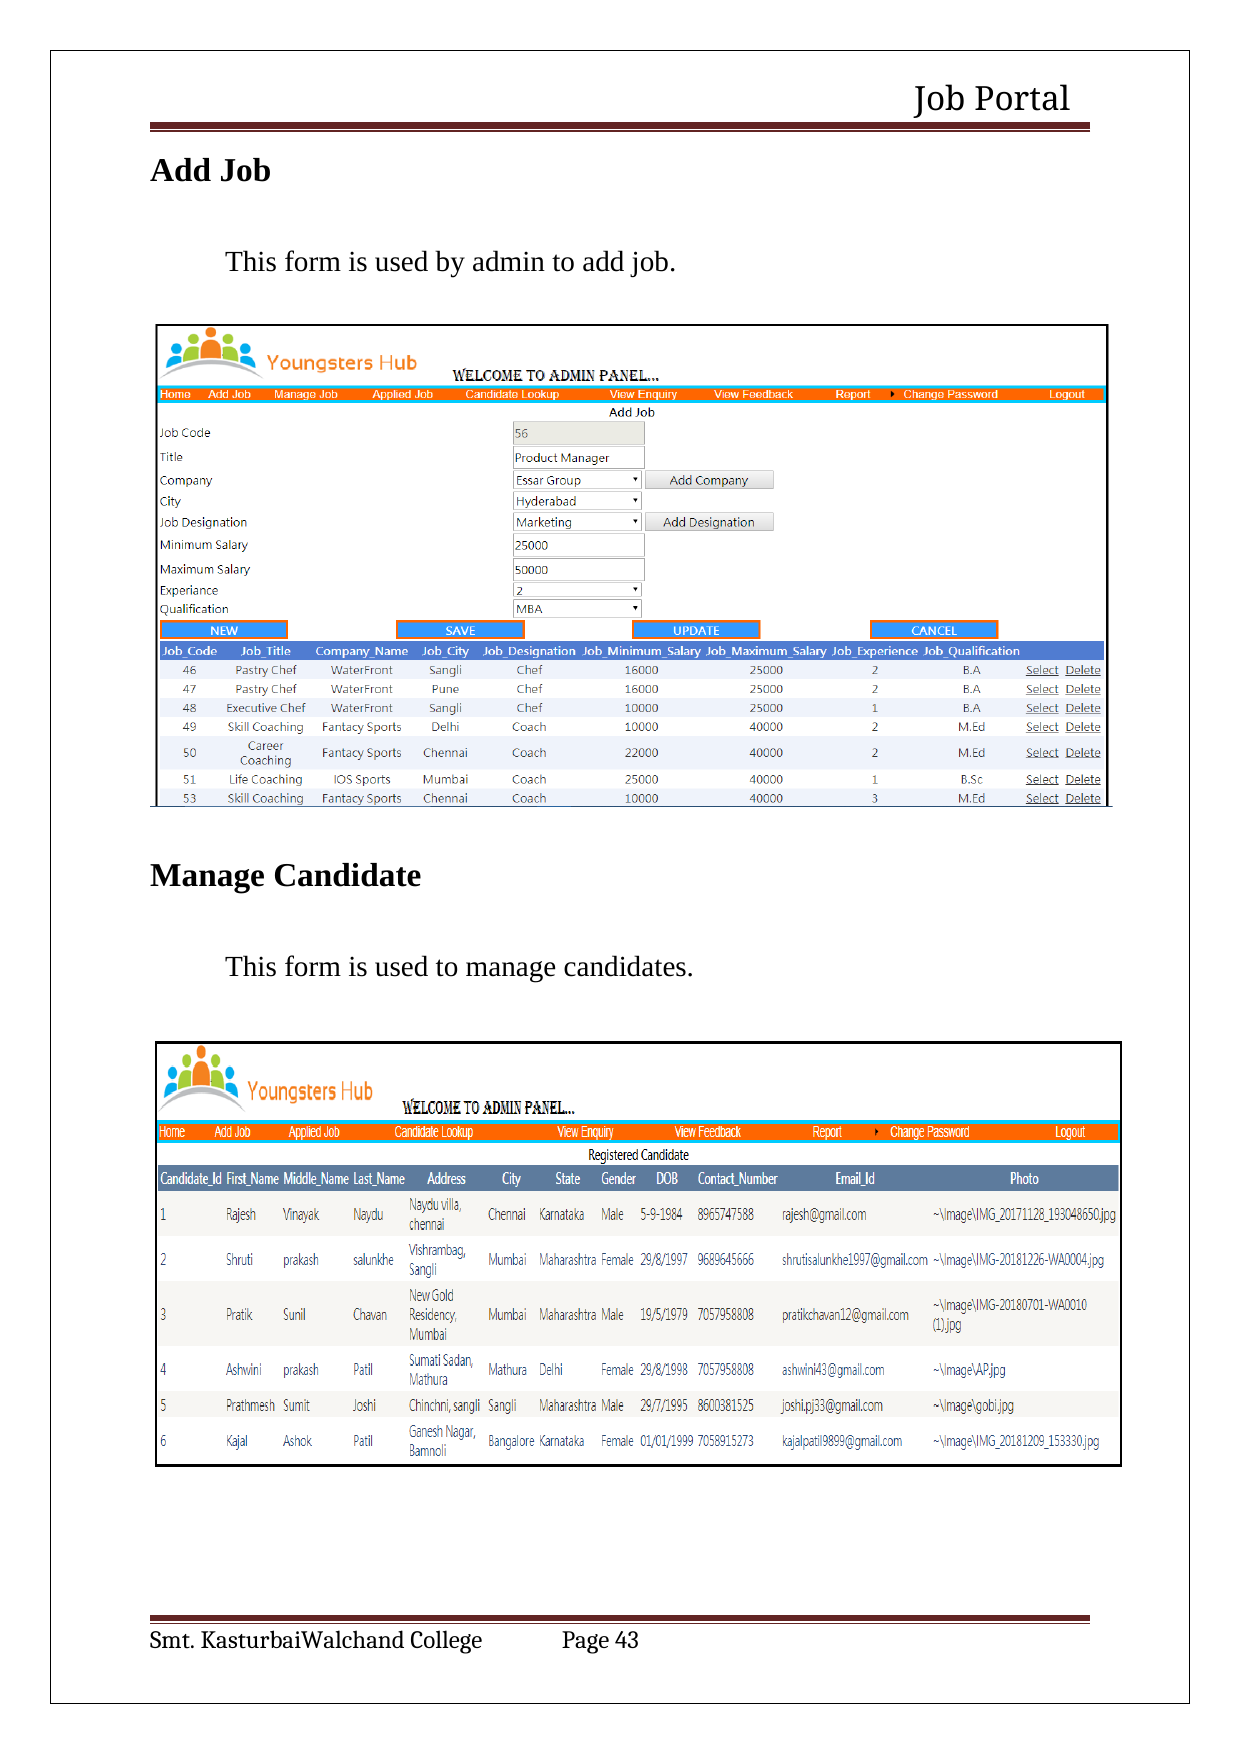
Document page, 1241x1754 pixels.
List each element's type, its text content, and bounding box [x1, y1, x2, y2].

text This form is used by admin to add job. [150, 244, 1090, 277]
picture [150, 320, 1113, 807]
text Add Job [150, 150, 1090, 188]
text This form is used to manage candidates. [150, 949, 1090, 982]
text Manage Candidate [150, 855, 1090, 893]
picture [150, 1036, 1125, 1486]
